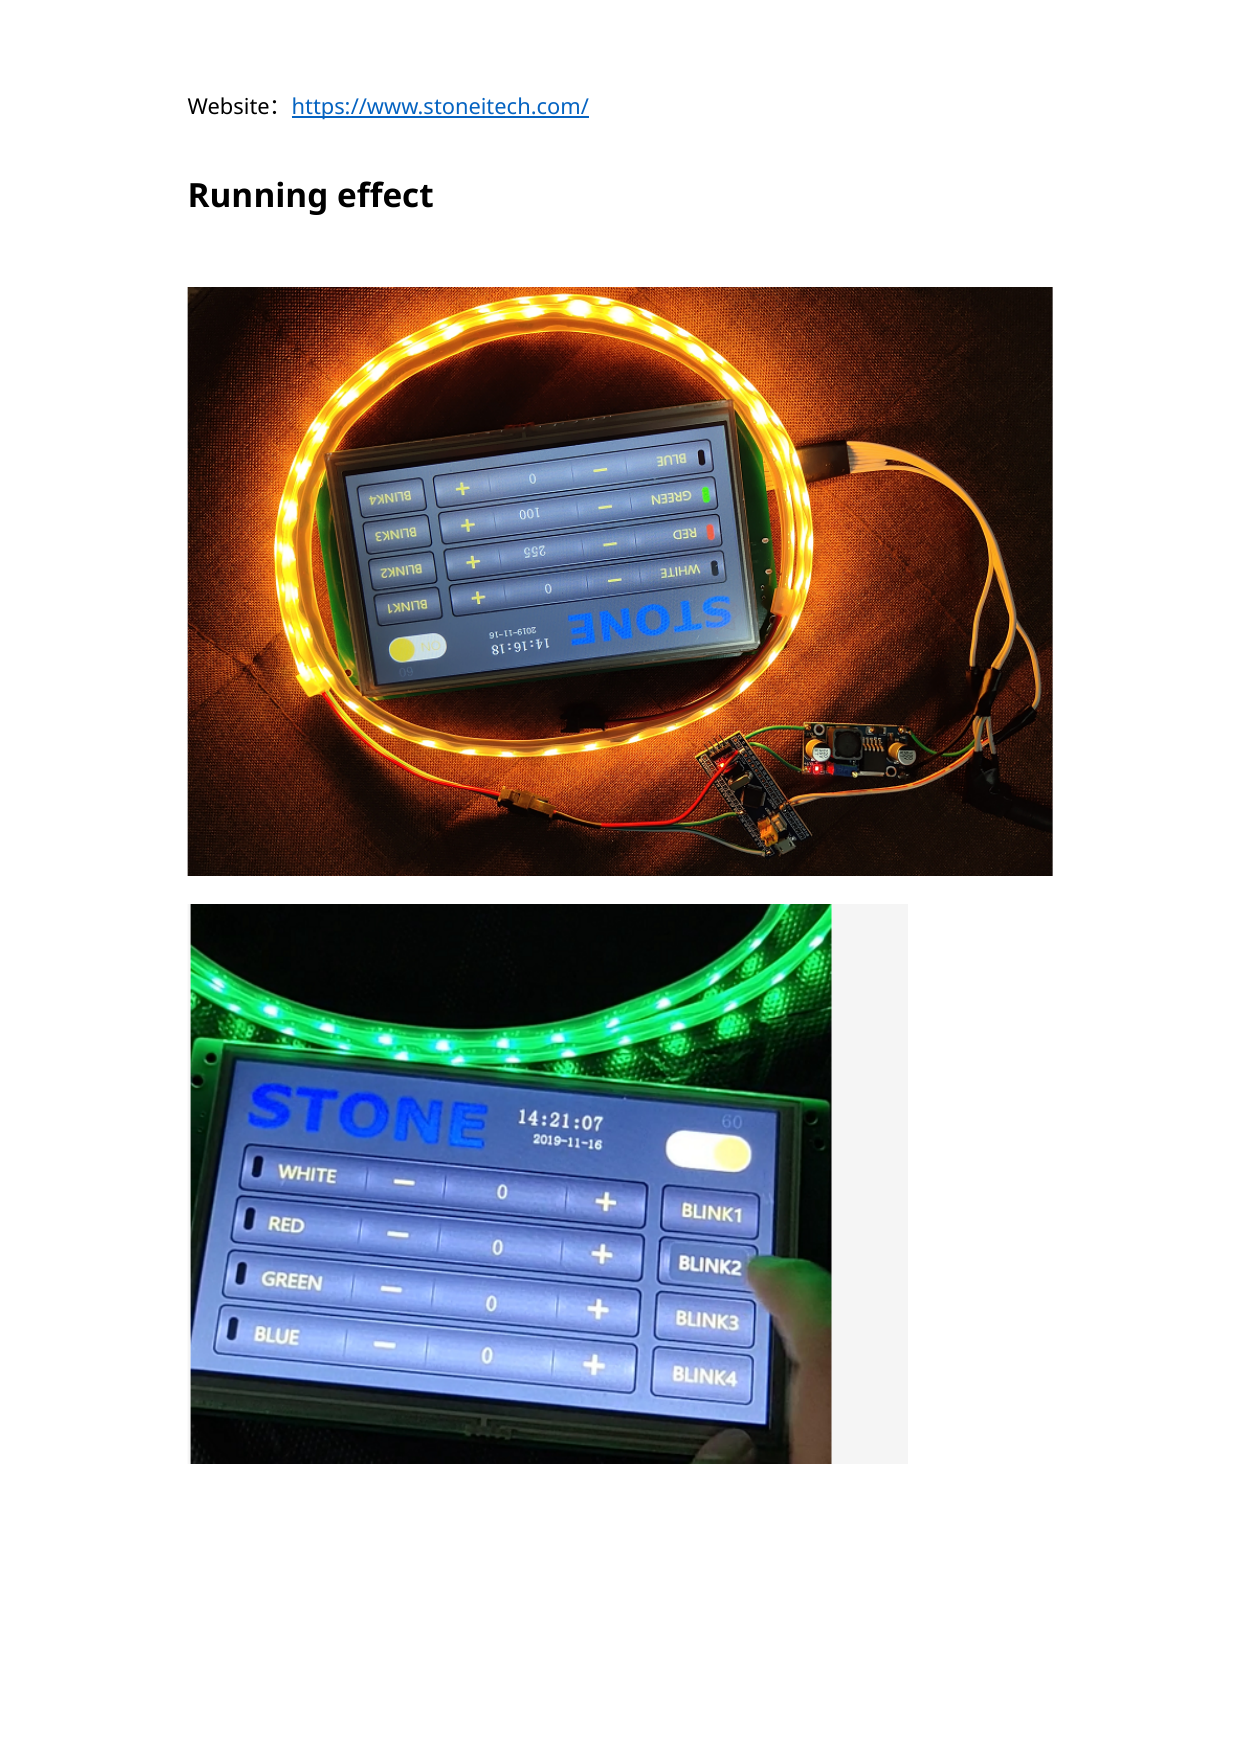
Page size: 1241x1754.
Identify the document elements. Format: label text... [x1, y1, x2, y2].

picture [187, 904, 908, 1464]
subtitle Running effect [187, 162, 1053, 227]
picture [187, 287, 1053, 876]
